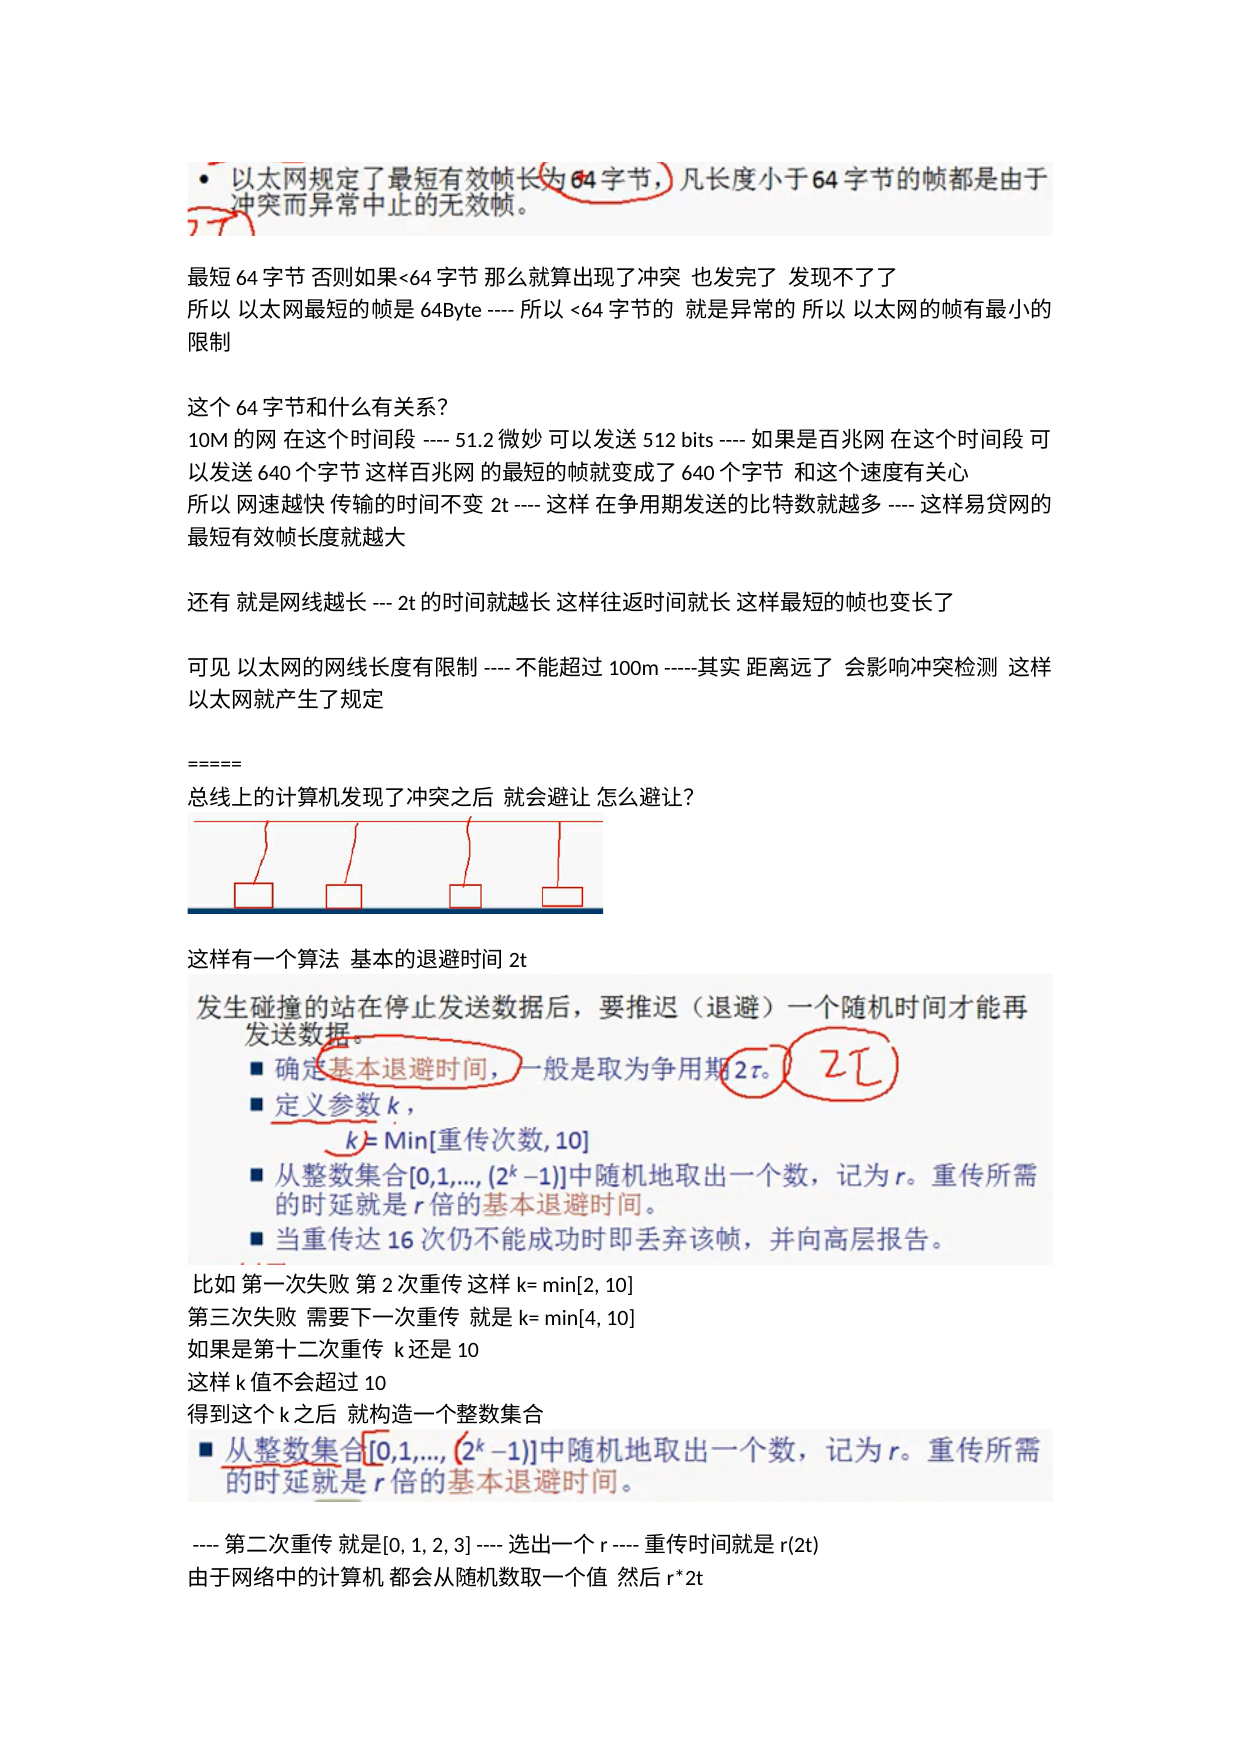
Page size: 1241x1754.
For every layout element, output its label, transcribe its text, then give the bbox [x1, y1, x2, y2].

text 第三次失败 需要下一次重传 就是 k= min[4, 10] [187, 1299, 1053, 1332]
text 可见 以太网的网线长度有限制 ---- 不能超过100m -----其实 距离远了 会影响冲突检测 这样以太网就产生了规定 [187, 649, 1053, 714]
text 得到这个k之后 就构造一个整数集合 [187, 1397, 1053, 1429]
text 这样有一个算法 基本的退避时间 2t [187, 942, 1053, 974]
text 由于网络中的计算机 都会从随机数取一个值 然后 r*2t [187, 1559, 1053, 1592]
text 总线上的计算机发现了冲突之后 就会避让 怎么避让？ [187, 779, 1053, 812]
picture [187, 974, 1053, 1265]
picture [187, 162, 1053, 236]
text 所以 网速越快 传输的时间不变 2t ---- 这样 在争用期发送的比特数就越多 ---- 这样易贷网的最短有效帧长度就越大 [187, 487, 1053, 552]
text 这个64字节和什么有关系？ [187, 389, 1053, 422]
text ---- 第二次重传 就是[0, 1, 2, 3] ---- 选出一个r ---- 重传时间就是r(2t) [187, 1527, 1053, 1559]
text 所以 以太网最短的帧是64Byte ---- 所以 <64字节的 就是异常的 所以 以太网的帧有最小的限制 [187, 292, 1053, 357]
text 如果是第十二次重传 k还是10 [187, 1332, 1053, 1364]
text 最短64字节 否则如果<64字节 那么就算出现了冲突 也发完了 发现不了了 [187, 259, 1053, 292]
picture [187, 812, 604, 914]
text 比如 第一次失败 第2次重传 这样 k= min[2, 10] [187, 1267, 1053, 1299]
text ===== [187, 747, 1053, 779]
text 10M的网 在这个时间段 ---- 51.2微妙 可以发送512 bits ---- 如果是百兆网 在这个时间段 可以发送640个字节 这样百兆网 的最短的帧就变成了640个字节 和这个速度有关心 [187, 422, 1053, 487]
picture [187, 1429, 1053, 1502]
text 还有 就是网线越长 --- 2t的时间就越长 这样往返时间就长 这样最短的帧也变长了 [187, 584, 1053, 617]
text 这样k值不会超过10 [187, 1364, 1053, 1397]
